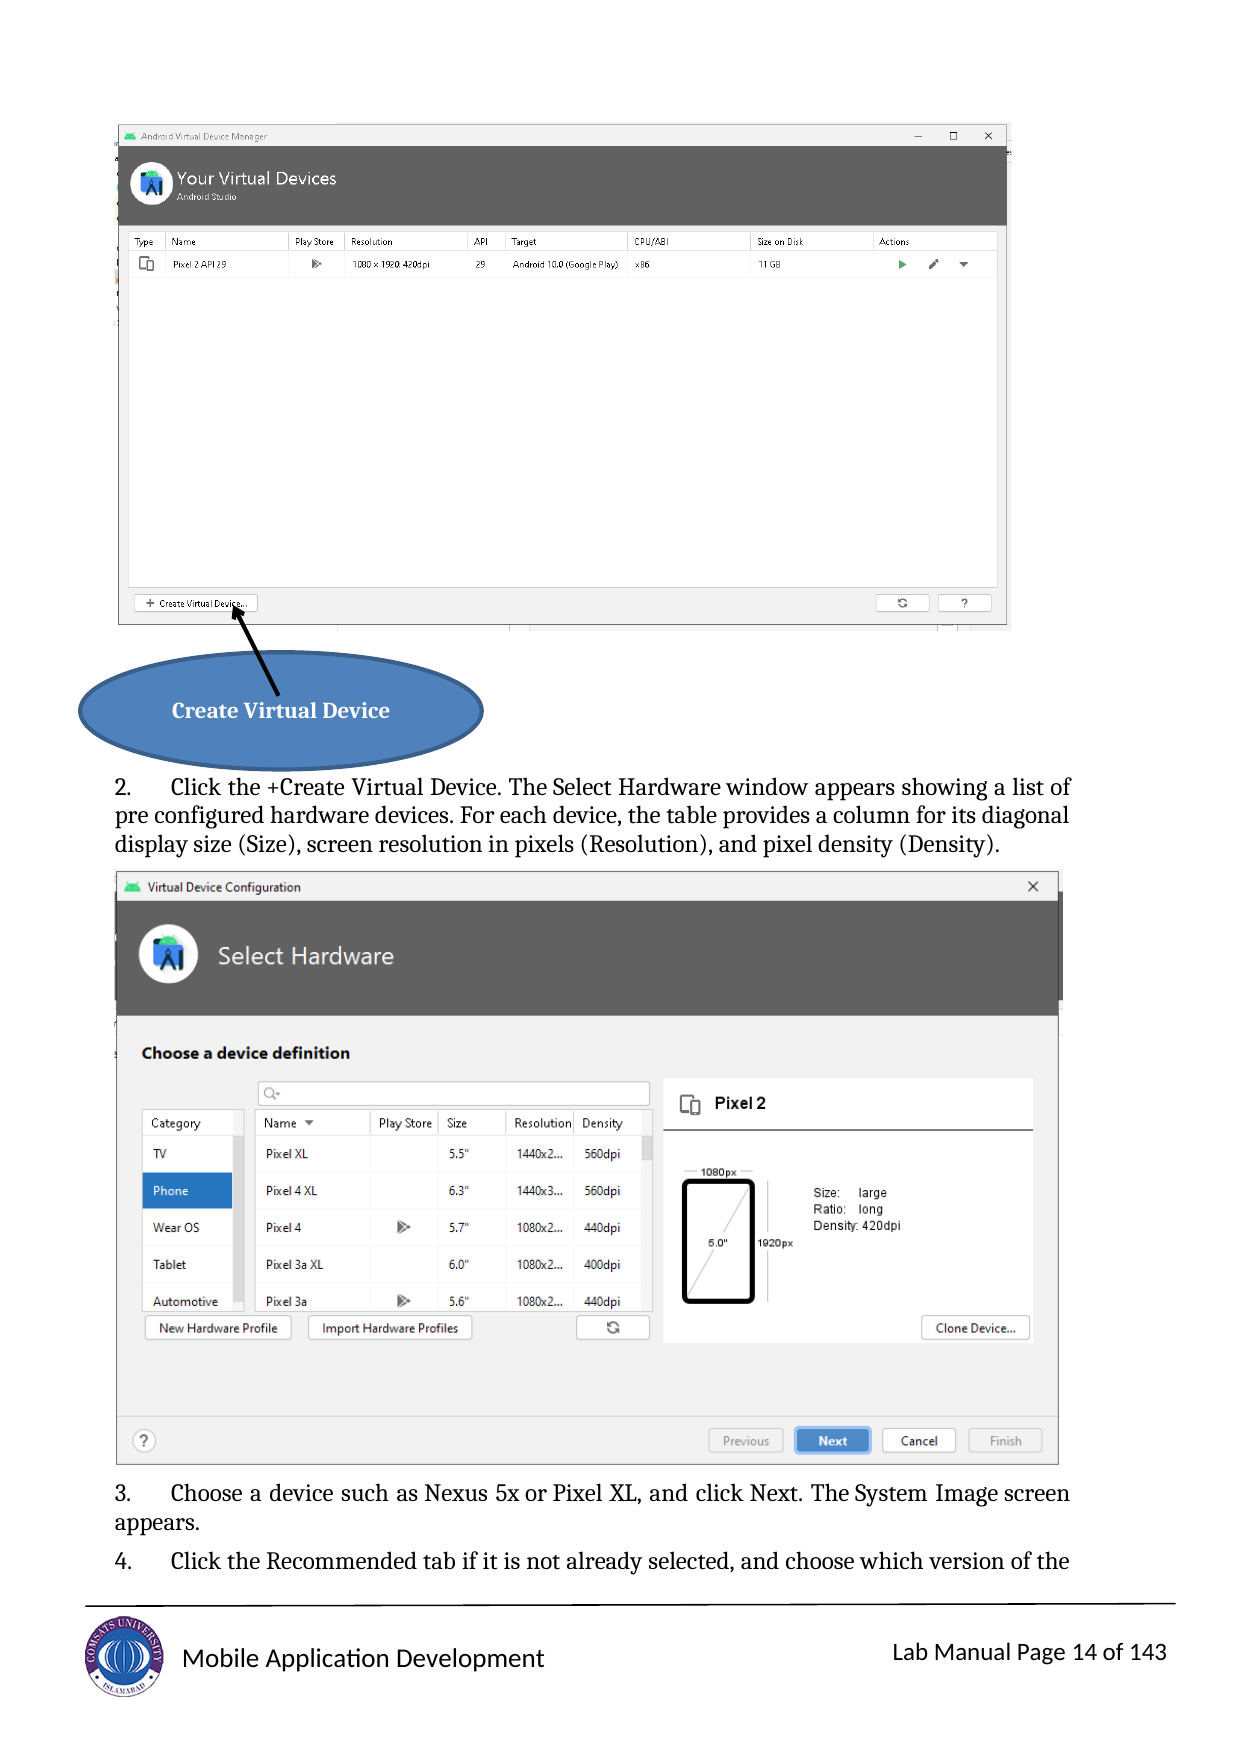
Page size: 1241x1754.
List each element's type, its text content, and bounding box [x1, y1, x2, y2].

picture [114, 122, 1012, 631]
picture [114, 869, 1063, 1469]
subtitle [114, 1547, 1070, 1576]
subtitle Choose a device such as Nexus 5x or Pixel XL, and click Next. The System Image screen appears. [114, 1479, 1070, 1537]
subtitle Click the +Create Virtual Device. The Select Hardware window appears showing a list of pre configured hardware devices. For each device, the table provides a column for its diagonal display size (Size), screen resolution in pixels (Resolution), and pixel density (Density). [114, 773, 1070, 859]
picture [85, 1616, 165, 1697]
